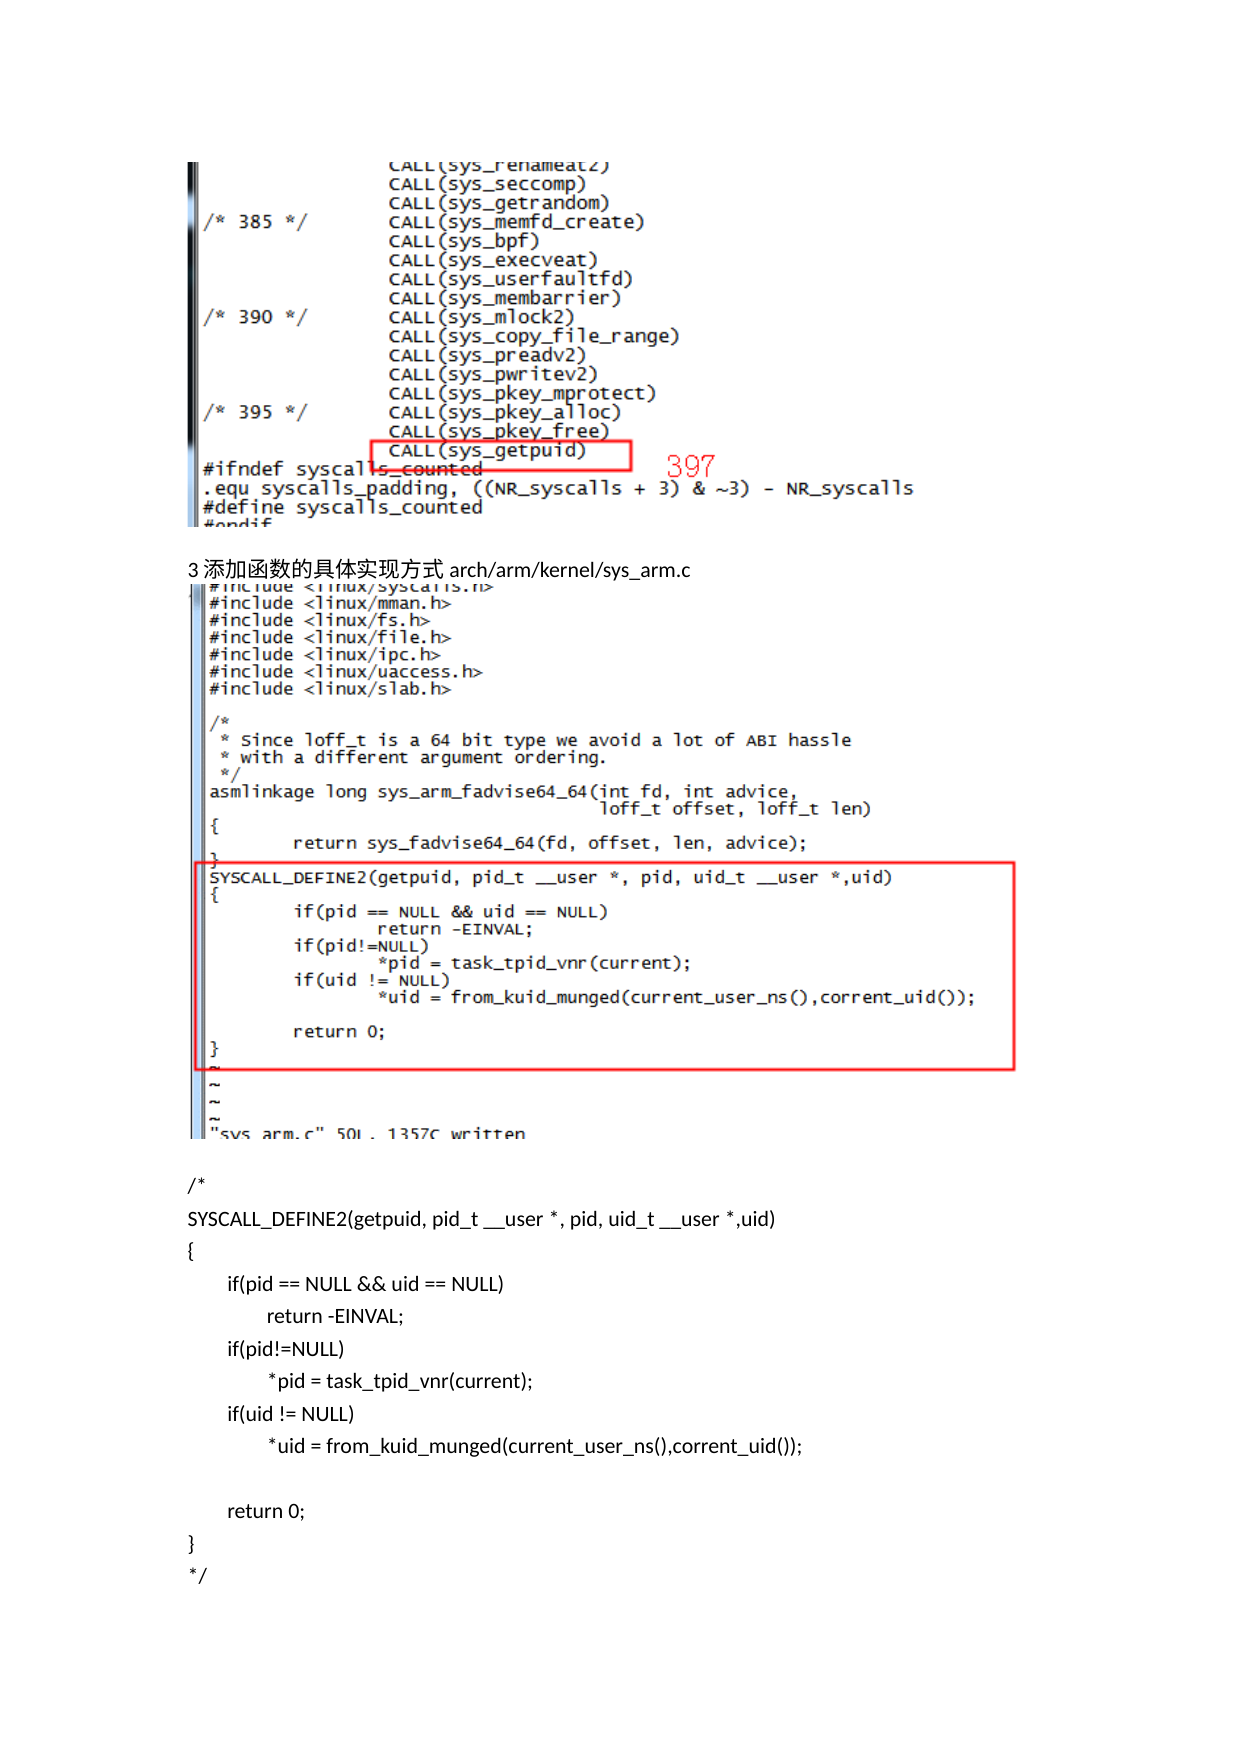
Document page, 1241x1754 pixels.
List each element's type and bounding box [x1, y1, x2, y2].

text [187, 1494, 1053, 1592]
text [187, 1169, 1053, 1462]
picture [187, 584, 1053, 1139]
picture [187, 162, 947, 527]
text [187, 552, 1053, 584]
